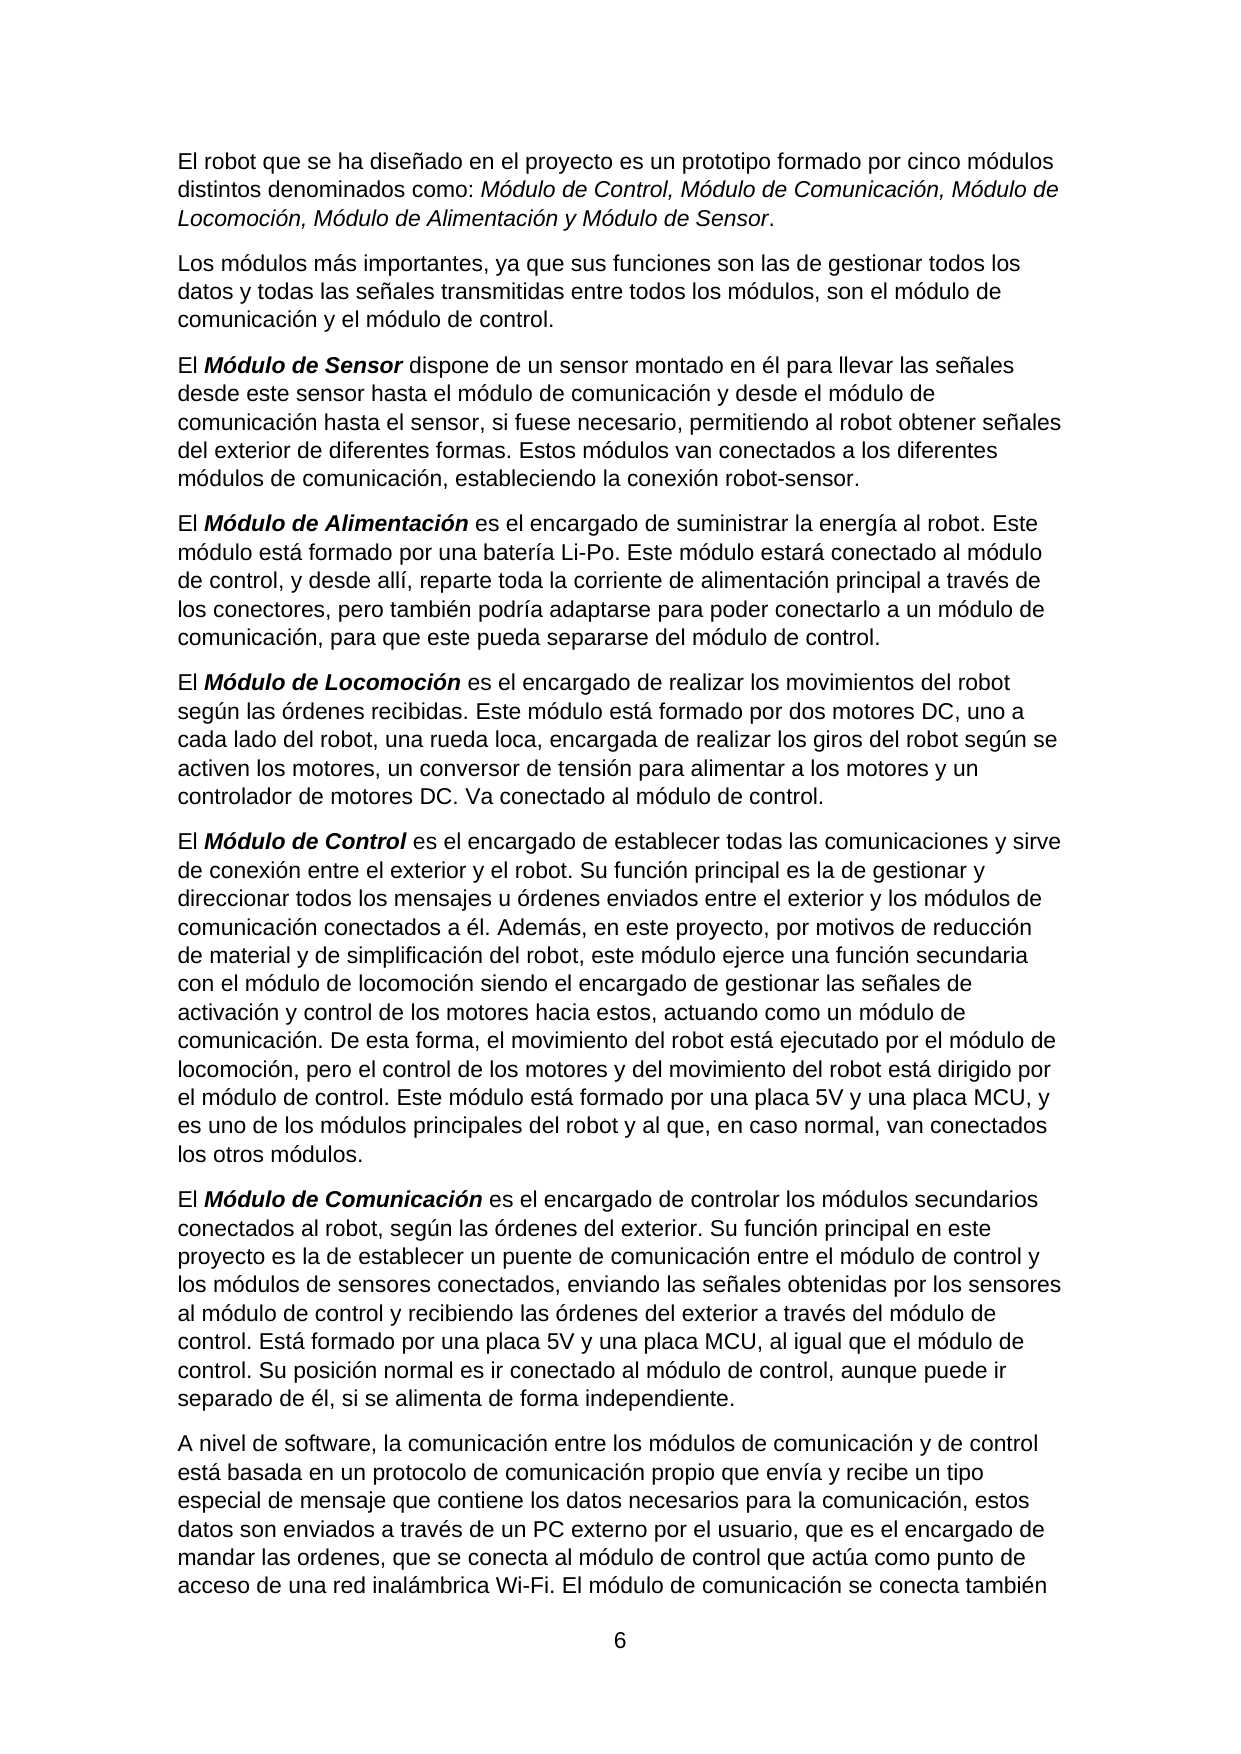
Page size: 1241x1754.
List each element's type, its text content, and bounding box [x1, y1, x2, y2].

text El Módulo de Alimentación es el encargado de suministrar la energía al robot. Este módulo está formado por una batería Li-Po. Este módulo estará conectado al módulo de control, y desde allí, reparte toda la corriente de alimentación principal a través de los conectores, pero también podría adaptarse para poder conectarlo a un módulo de comunicación, para que este pueda separarse del módulo de control. [177, 510, 1063, 651]
text El Módulo de Control es el encargado de establecer todas las comunicaciones y sirve de conexión entre el exterior y el robot. Su función principal es la de gestionar y direccionar todos los mensajes u órdenes enviados entre el exterior y los módulos de comunicación conectados a él. Además, en este proyecto, por motivos de reducción de material y de simplificación del robot, este módulo ejerce una función secundaria con el módulo de locomoción siendo el encargado de gestionar las señales de activación y control de los motores hacia estos, actuando como un módulo de comunicación. De esta forma, el movimiento del robot está ejecutado por el módulo de locomoción, pero el control de los motores y del movimiento del robot está dirigido por el módulo de control. Este módulo está formado por una placa 5V y una placa MCU, y es uno de los módulos principales del robot y al que, en caso normal, van conectados los otros módulos. [177, 828, 1063, 1167]
text El Módulo de Sensor dispone de un sensor montado en él para llevar las señales desde este sensor hasta el módulo de comunicación y desde el módulo de comunicación hasta el sensor, si fuese necesario, permitiendo al robot obtener señales del exterior de diferentes formas. Estos módulos van conectados a los diferentes módulos de comunicación, estableciendo la conexión robot-sensor. [177, 352, 1063, 492]
text Los módulos más importantes, ya que sus funciones son las de gestionar todos los datos y todas las señales transmitidas entre todos los módulos, son el módulo de comunicación y el módulo de control. [177, 249, 1063, 333]
text El robot que se ha diseñado en el proyecto es un prototipo formado por cinco módulos distintos denominados como: Módulo de Control, Módulo de Comunicación, Módulo de Locomoción, Módulo de Alimentación y Módulo de Sensor. [177, 148, 1063, 231]
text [177, 1430, 1063, 1599]
text El Módulo de Comunicación es el encargado de controlar los módulos secundarios conectados al robot, según las órdenes del exterior. Su función principal en este proyecto es la de establecer un puente de comunicación entre el módulo de control y los módulos de sensores conectados, enviando las señales obtenidas por los sensores al módulo de control y recibiendo las órdenes del exterior a través del módulo de control. Está formado por una placa 5V y una placa MCU, al igual que el módulo de control. Su posición normal es ir conectado al módulo de control, aunque puede ir separado de él, si se alimenta de forma independiente. [177, 1186, 1063, 1411]
text El Módulo de Locomoción es el encargado de realizar los movimientos del robot según las órdenes recibidas. Este módulo está formado por dos motores DC, uno a cada lado del robot, una rueda loca, encargada de realizar los giros del robot según se activen los motores, un conversor de tensión para alimentar a los motores y un controlador de motores DC. Va conectado al módulo de control. [177, 669, 1063, 809]
